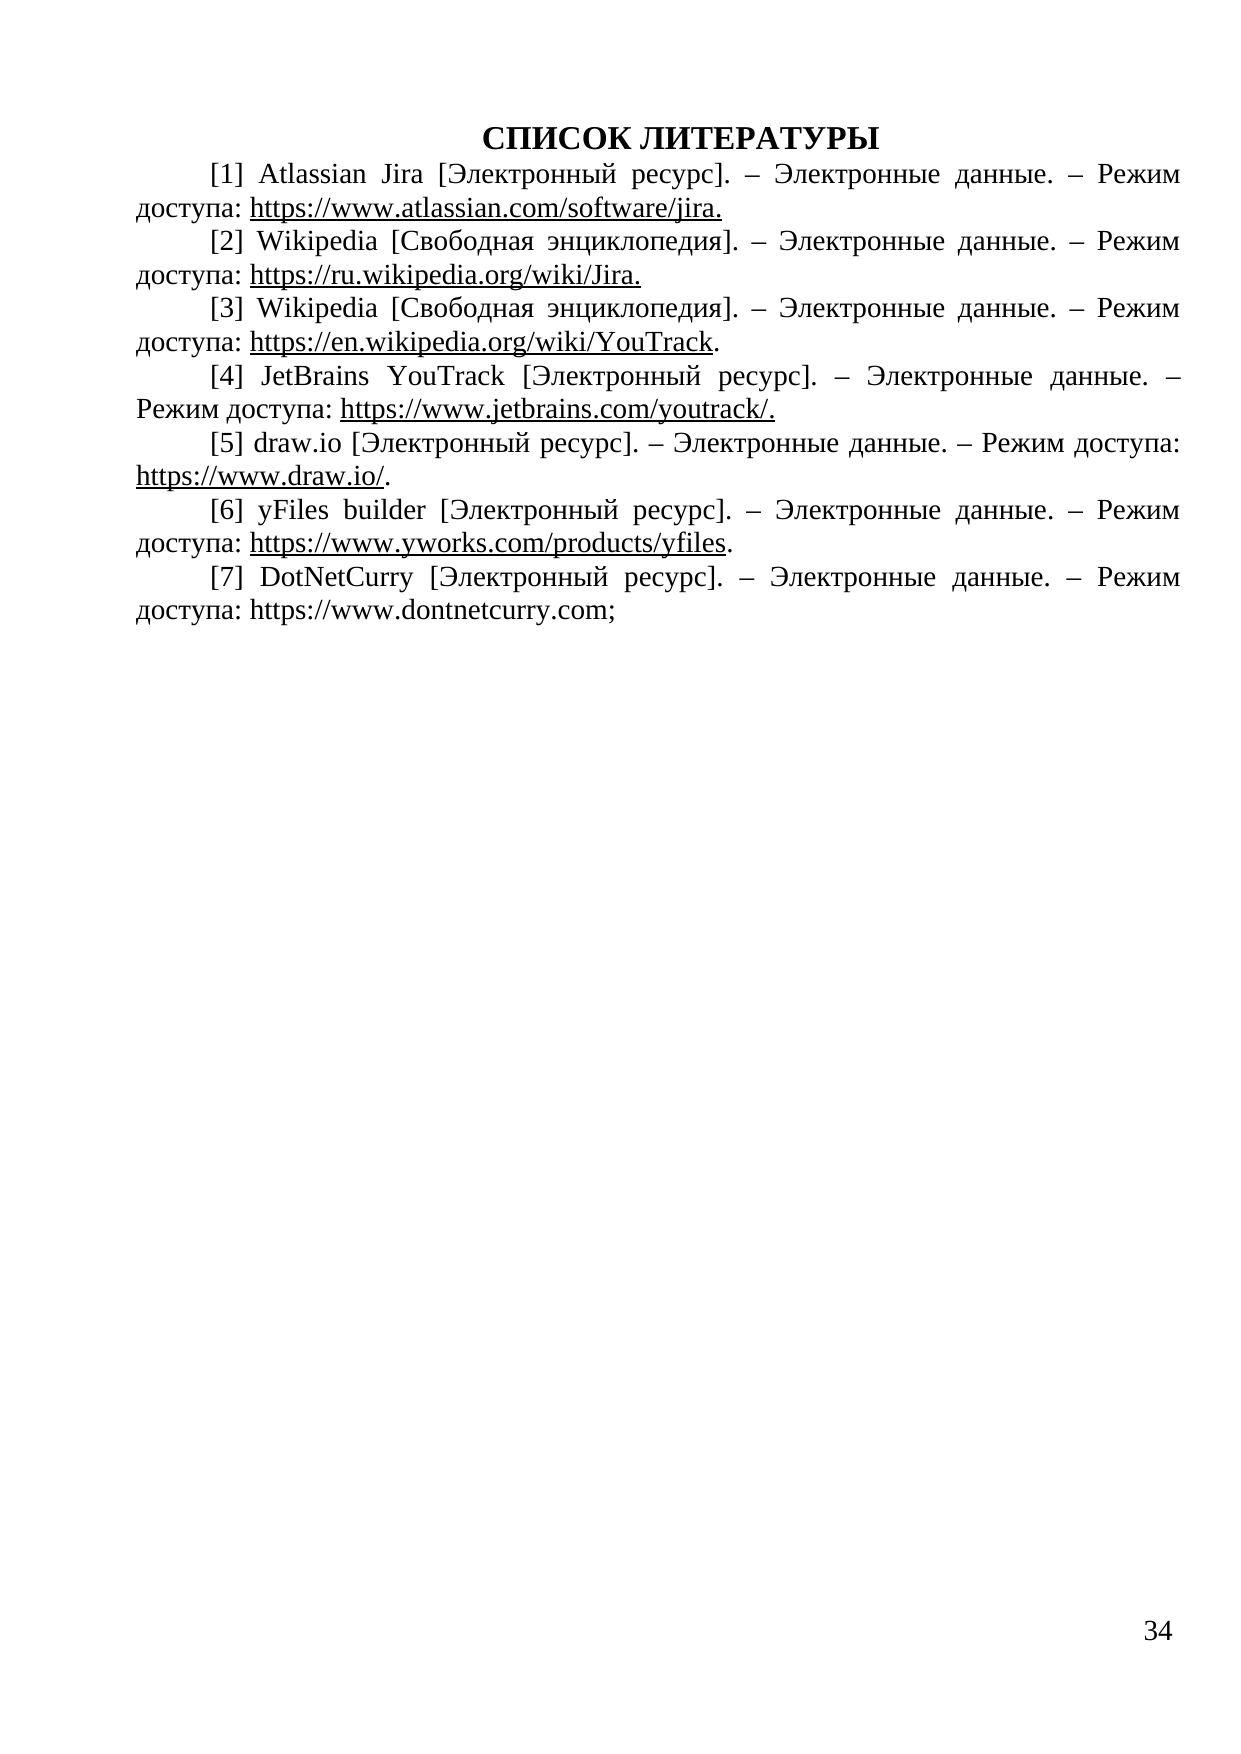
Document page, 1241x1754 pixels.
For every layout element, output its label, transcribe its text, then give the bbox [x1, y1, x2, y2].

text [1] Atlassian Jira [Электронный ресурс]. – Электронные данные. – Режим доступа: https://www.atlassian.com/software/jira. [136, 156, 1181, 223]
text [4] JetBrains YouTrack [Электронный ресурс]. – Электронные данные. – Режим доступа: https://www.jetbrains.com/youtrack/. [136, 358, 1181, 425]
subtitle СПИСОК ЛИТЕРАТУРЫ [136, 118, 1181, 156]
text [3] Wikipedia [Свободная энциклопедия]. – Электронные данные. – Режим доступа: https://en.wikipedia.org/wiki/YouTrack. [136, 291, 1181, 358]
text [6] yFiles builder [Электронный ресурс]. – Электронные данные. – Режим доступа: https://www.yworks.com/products/yfiles. [136, 492, 1181, 559]
text [5] draw.io [Электронный ресурс]. – Электронные данные. – Режим доступа: https://www.draw.io/. [136, 425, 1181, 492]
text [7] DotNetCurry [Электронный ресурс]. – Электронные данные. – Режим доступа: https://www.dontnetcurry.com; [136, 559, 1181, 626]
text [2] Wikipedia [Свободная энциклопедия]. – Электронные данные. – Режим доступа: https://ru.wikipedia.org/wiki/Jira. [136, 223, 1181, 291]
